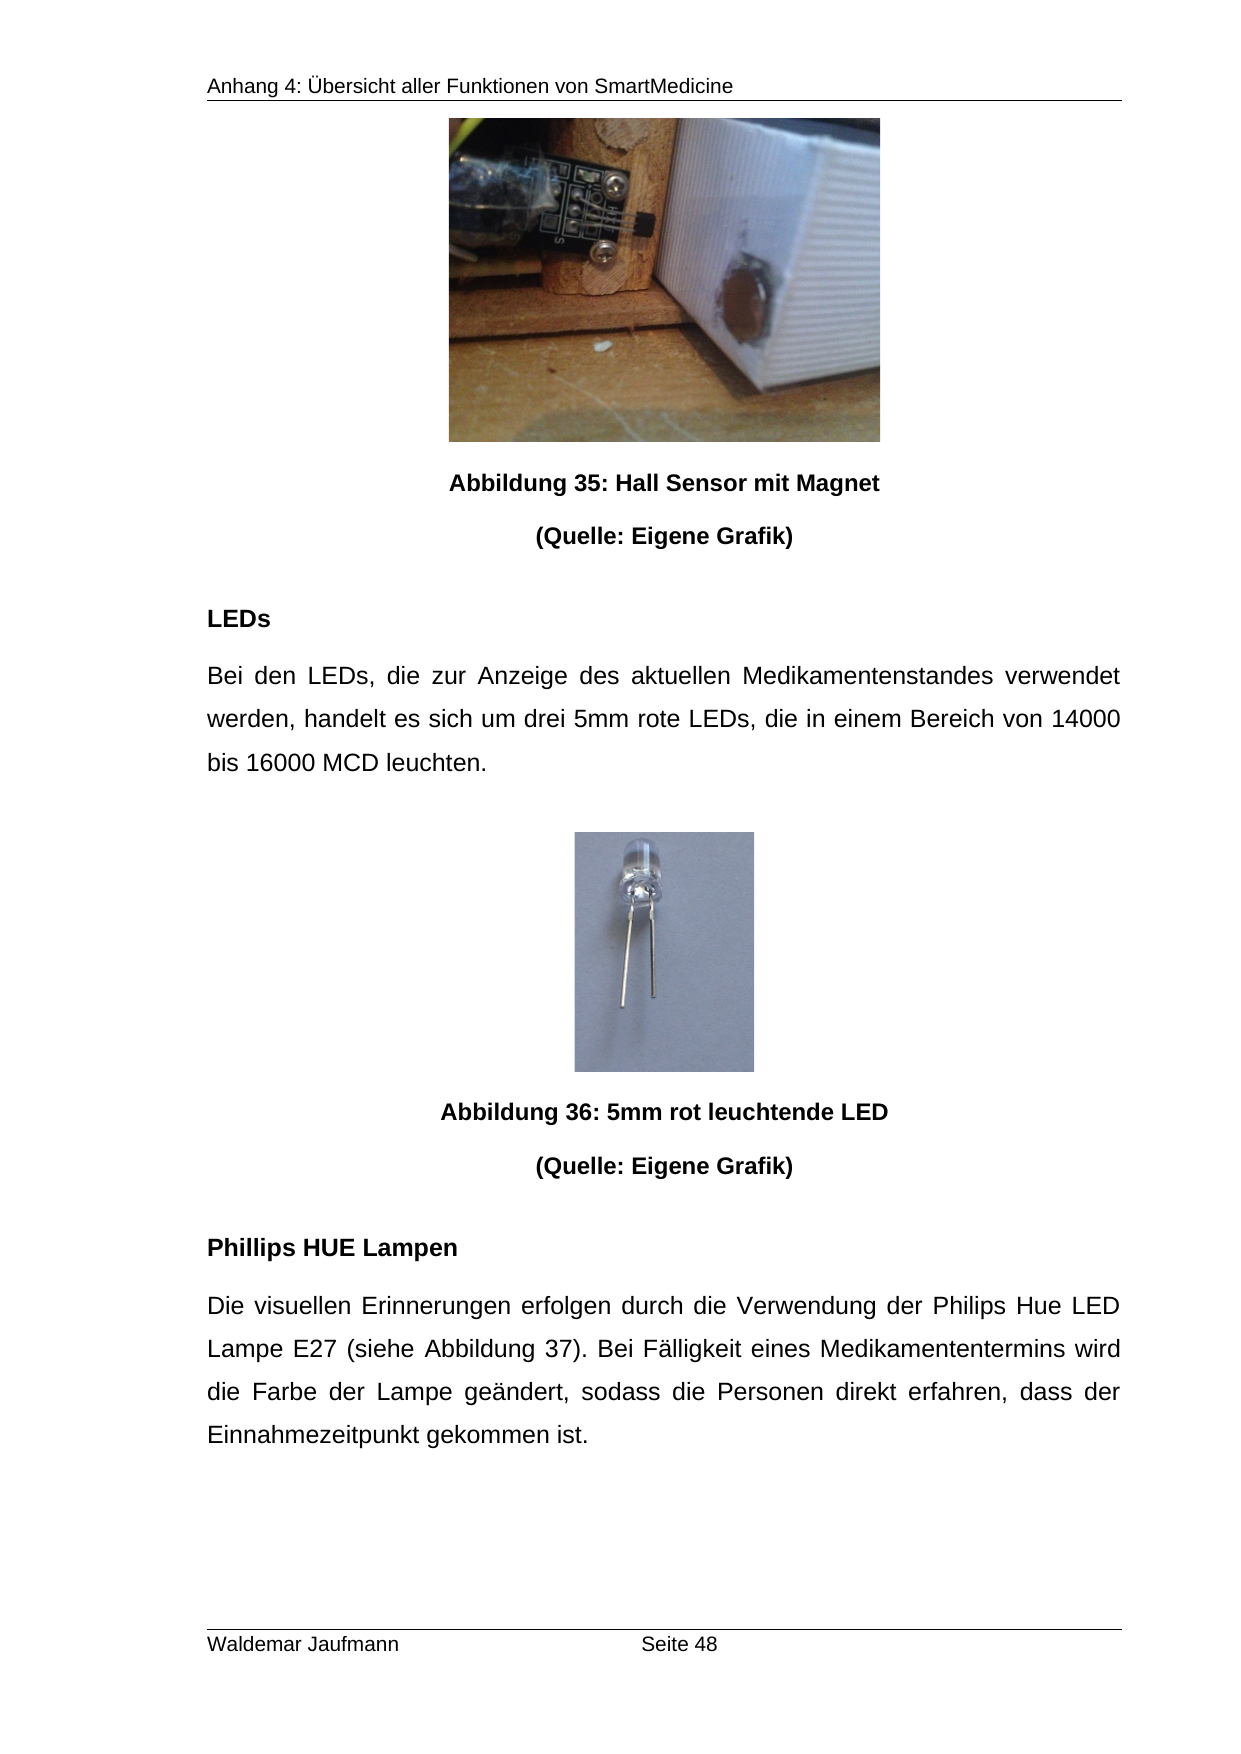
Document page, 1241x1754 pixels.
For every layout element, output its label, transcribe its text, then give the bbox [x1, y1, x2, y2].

text LEDs [207, 604, 1122, 632]
text Phillips HUE Lampen [207, 1233, 1122, 1262]
text Abbildung 35: Hall Sensor mit Magnet [207, 468, 1122, 496]
picture [448, 118, 880, 442]
text Die visuellen Erinnerungen erfolgen durch die Verwendung der Philips Hue LED Lampe E27 (siehe Abbildung 37). Bei Fälligkeit eines Medikamententermins wird die Farbe der Lampe geändert, sodass die Personen direkt erfahren, dass der Einnahmezeitpunkt gekommen ist. [207, 1291, 1122, 1449]
picture [574, 832, 755, 1072]
text (Quelle: Eigene Grafik) [207, 522, 1122, 550]
text Bei den LEDs, die zur Anzeige des aktuellen Medikamentenstandes verwendet werden, handelt es sich um drei 5mm rote LEDs, die in einem Bereich von 14000 bis 16000 MCD leuchten. [207, 661, 1122, 776]
text (Quelle: Eigene Grafik) [207, 1152, 1122, 1179]
text Abbildung 36: 5mm rot leuchtende LED [207, 1098, 1122, 1126]
